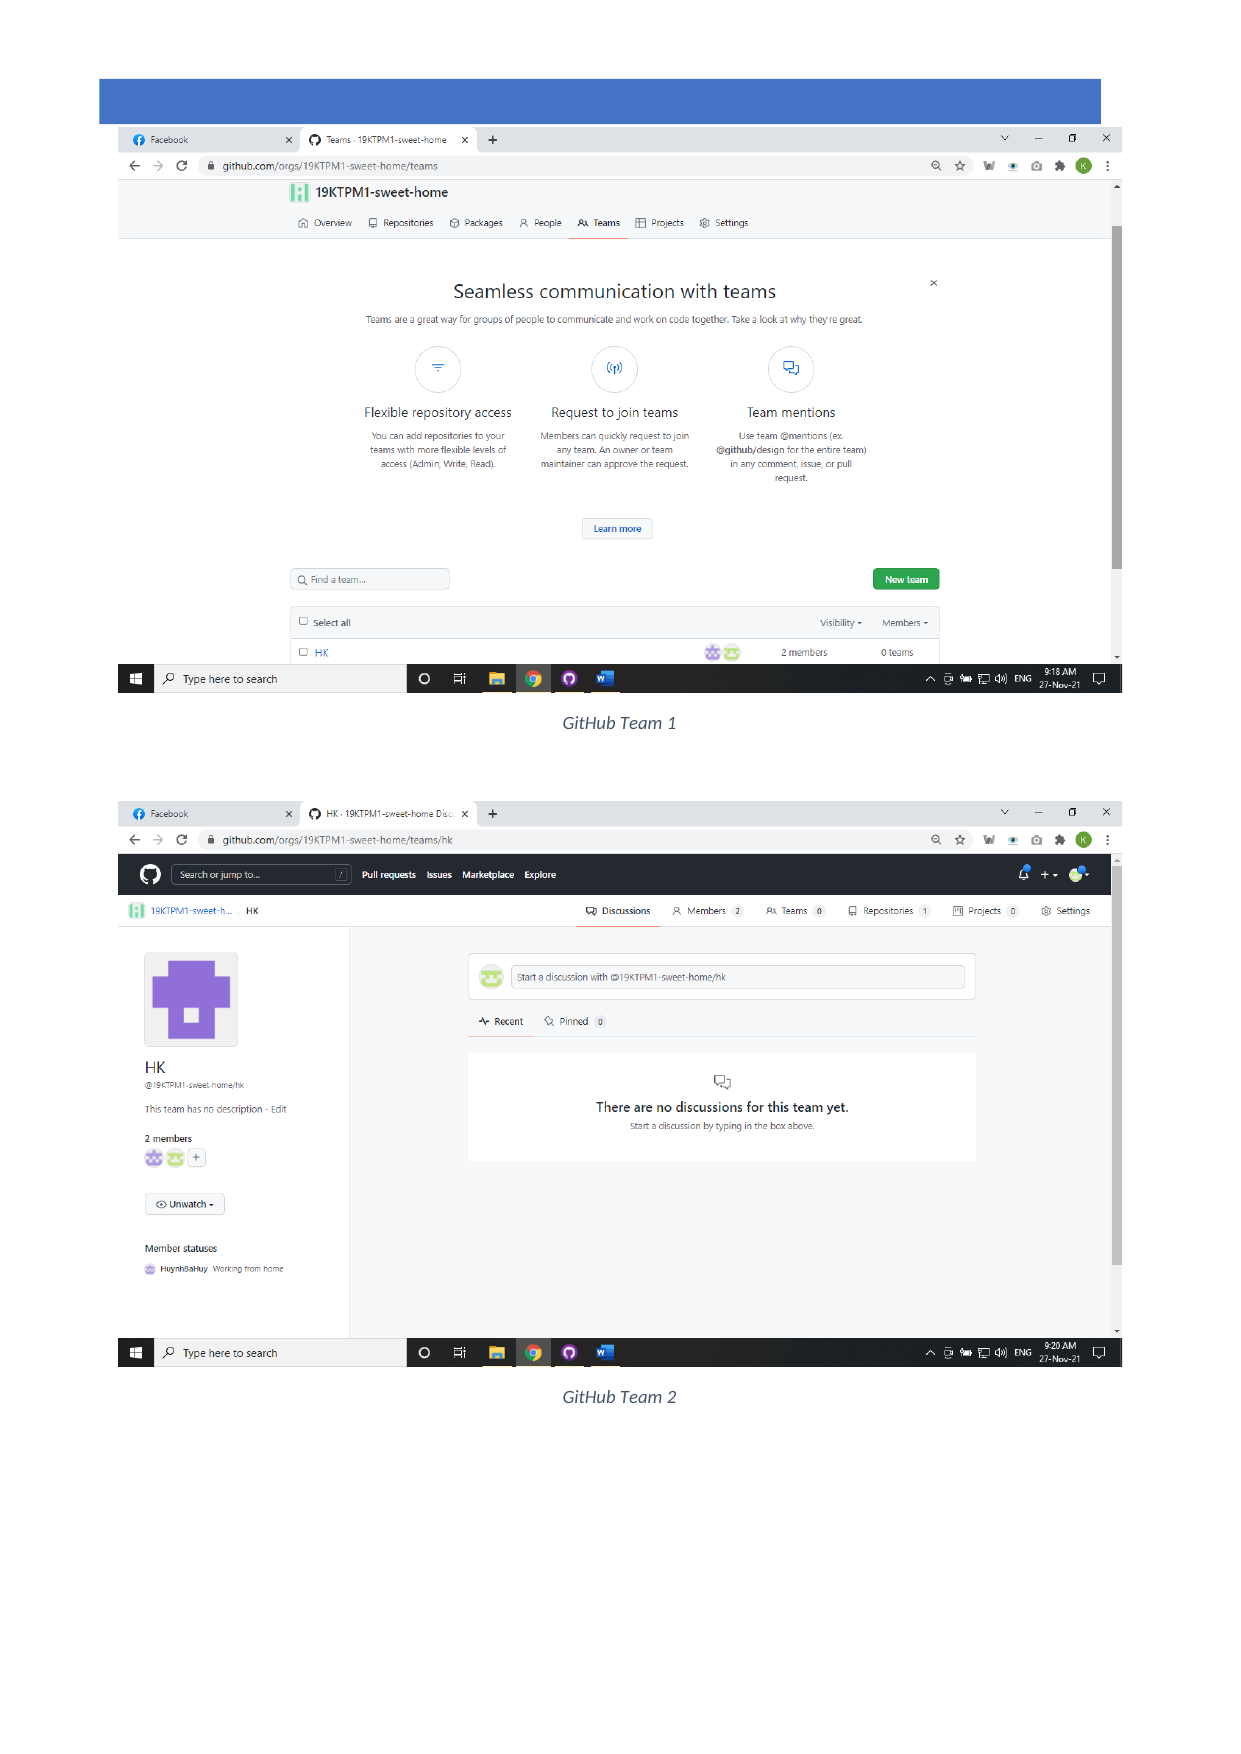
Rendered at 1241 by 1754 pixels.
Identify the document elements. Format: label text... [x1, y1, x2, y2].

picture [118, 801, 1123, 1367]
picture [118, 127, 1123, 693]
